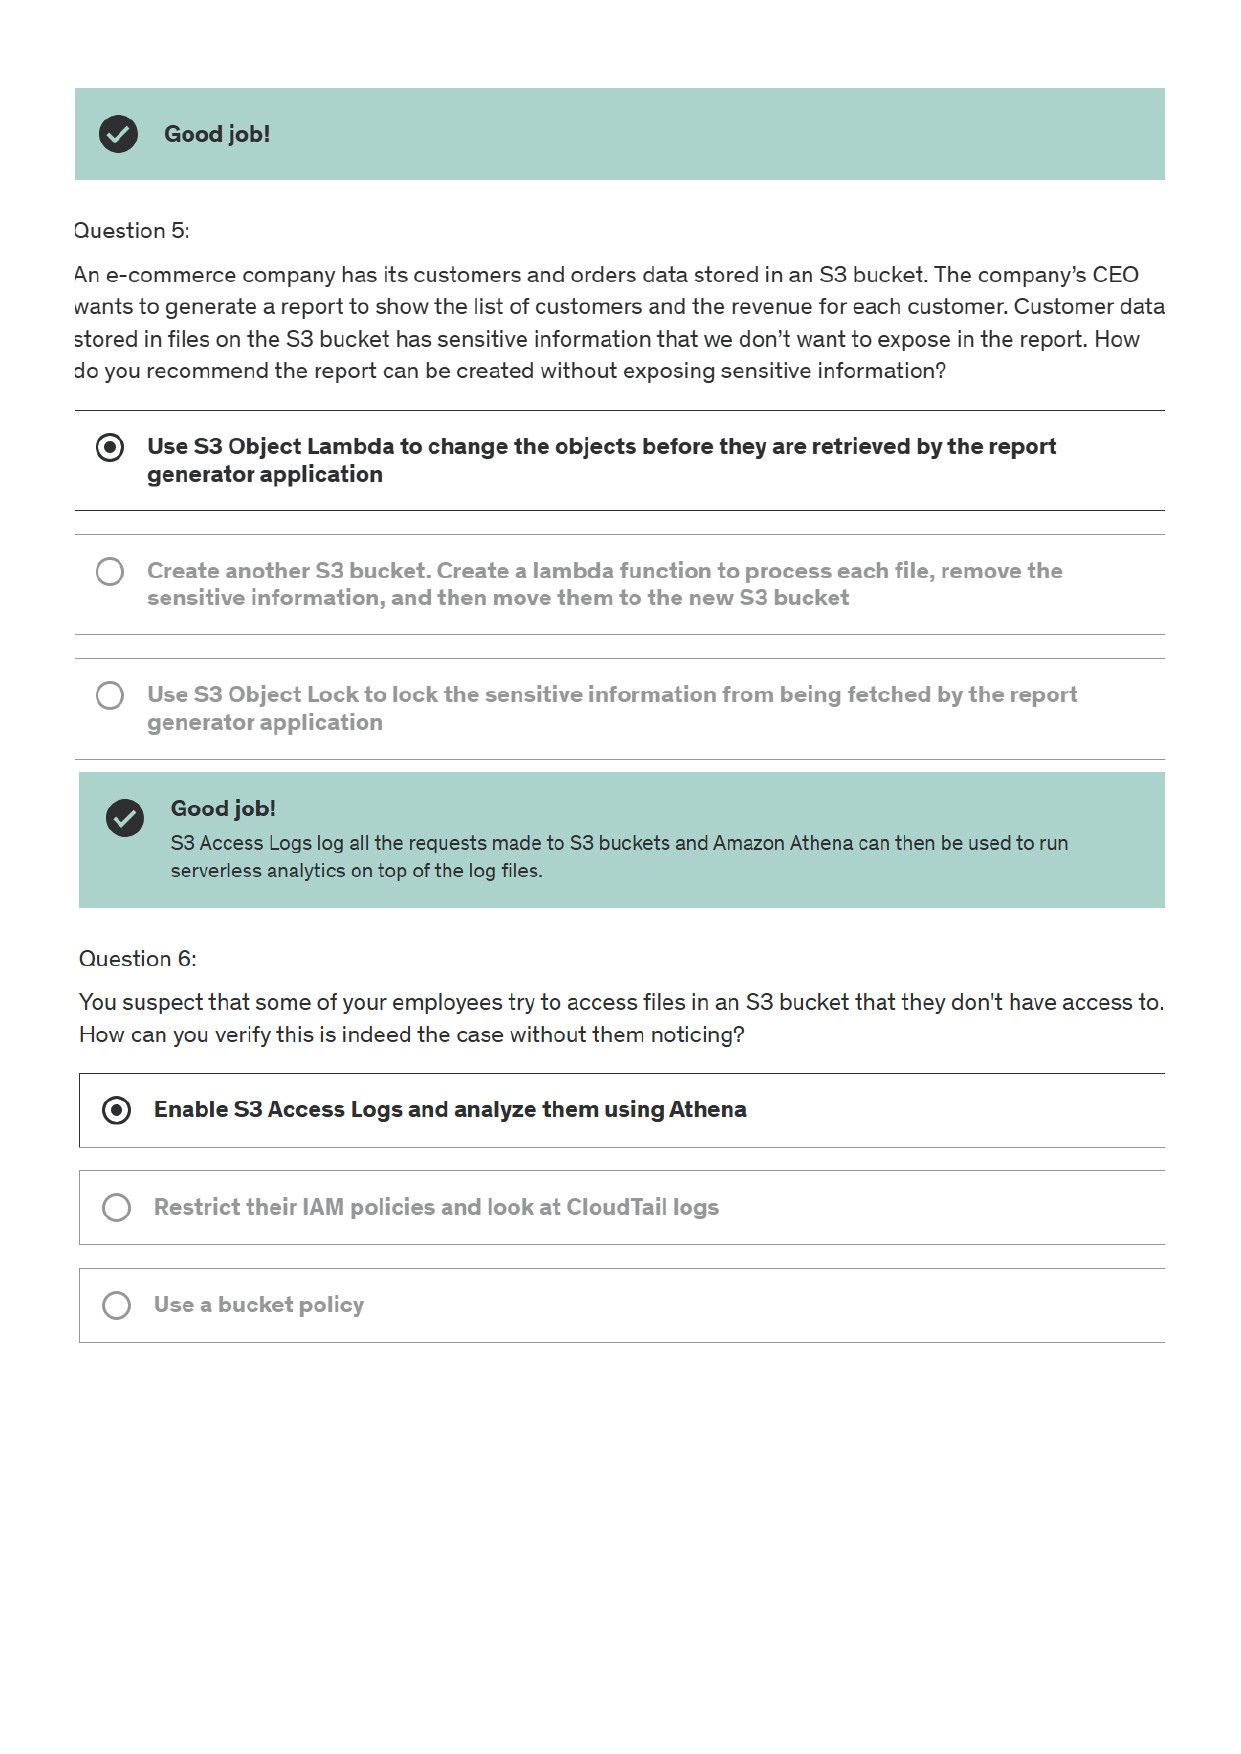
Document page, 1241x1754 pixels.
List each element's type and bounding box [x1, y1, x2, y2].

picture [75, 75, 1166, 761]
picture [75, 762, 1166, 1351]
